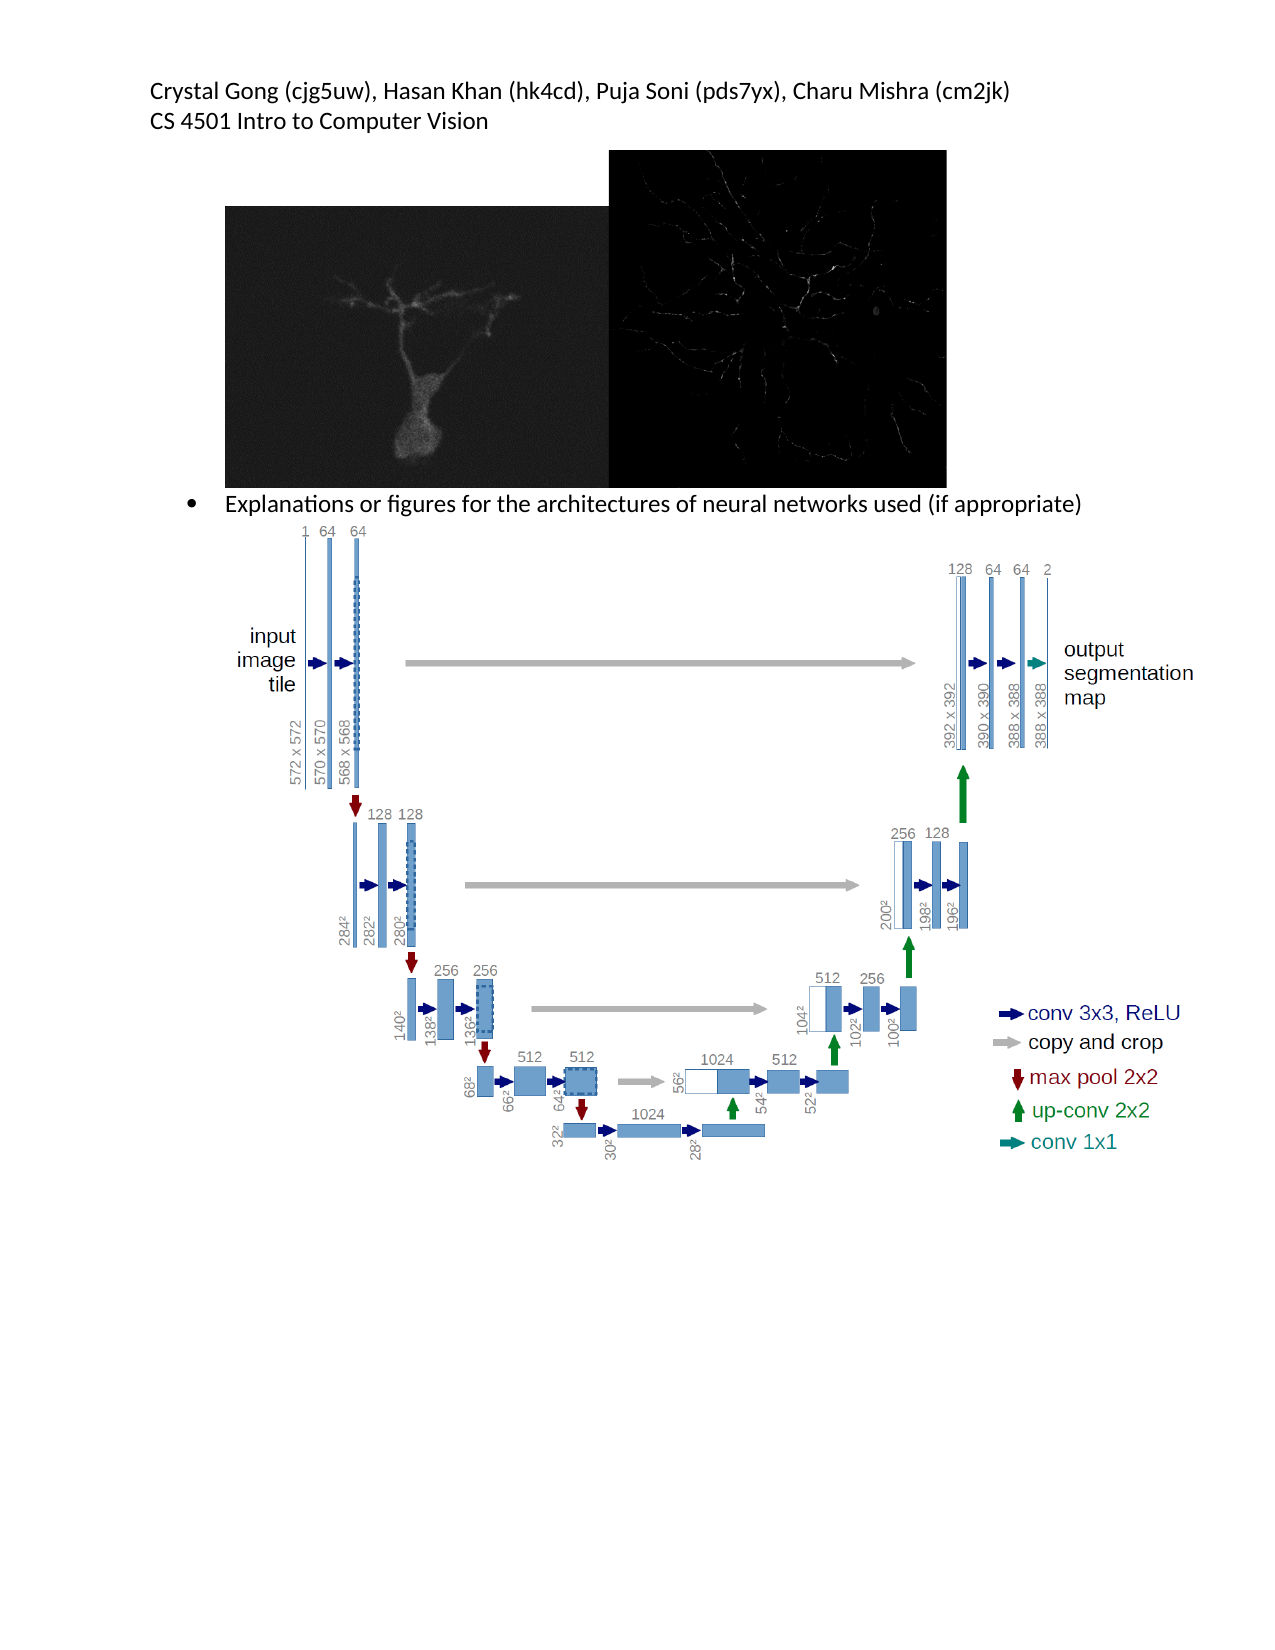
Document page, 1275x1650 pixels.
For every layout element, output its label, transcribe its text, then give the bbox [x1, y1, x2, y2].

picture [225, 518, 1200, 1168]
list Explanations or figures for the architectures of neural networks used (if appropriate) [187, 488, 1125, 518]
picture [225, 150, 947, 488]
